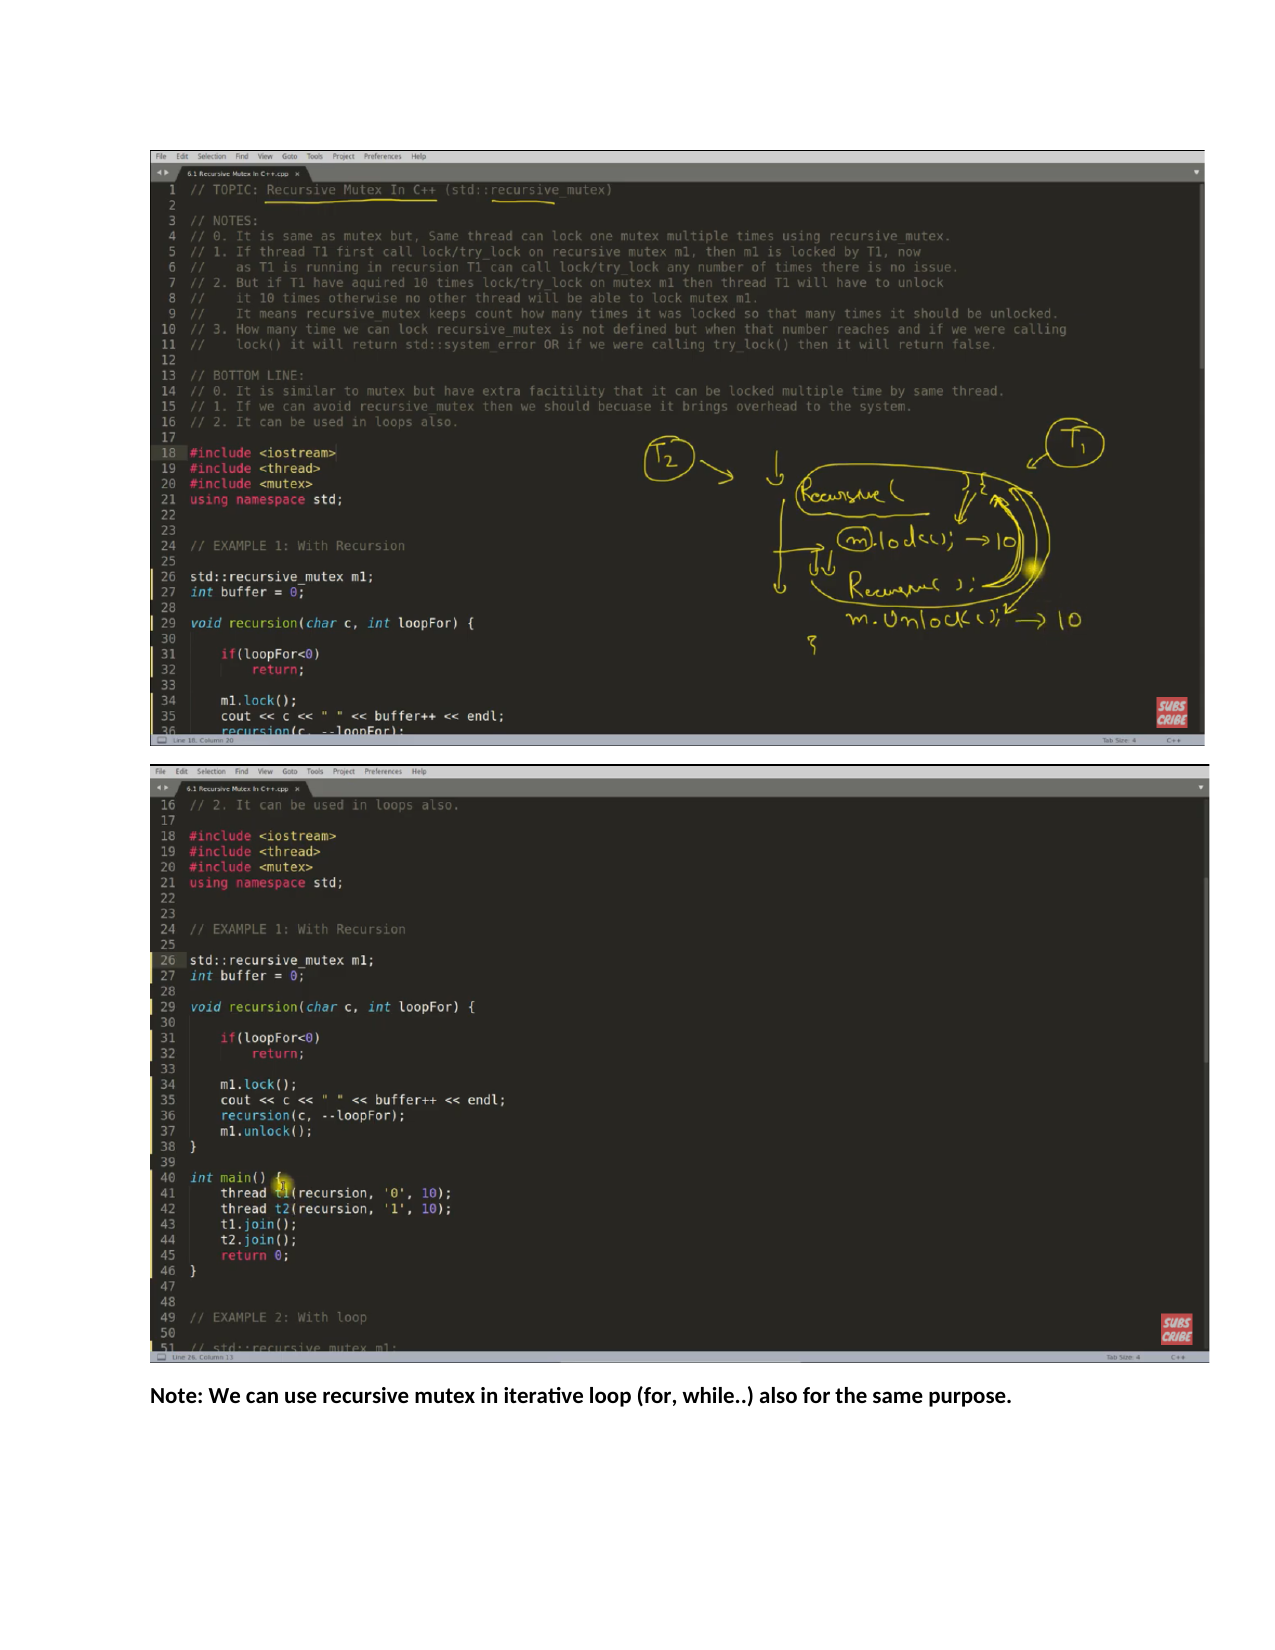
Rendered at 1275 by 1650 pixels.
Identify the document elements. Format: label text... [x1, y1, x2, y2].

picture [150, 150, 1205, 746]
picture [150, 764, 1210, 1363]
text Note: We can use recursive mutex in iterative loop (for, while..) also for the same purpose. [150, 1382, 1125, 1410]
